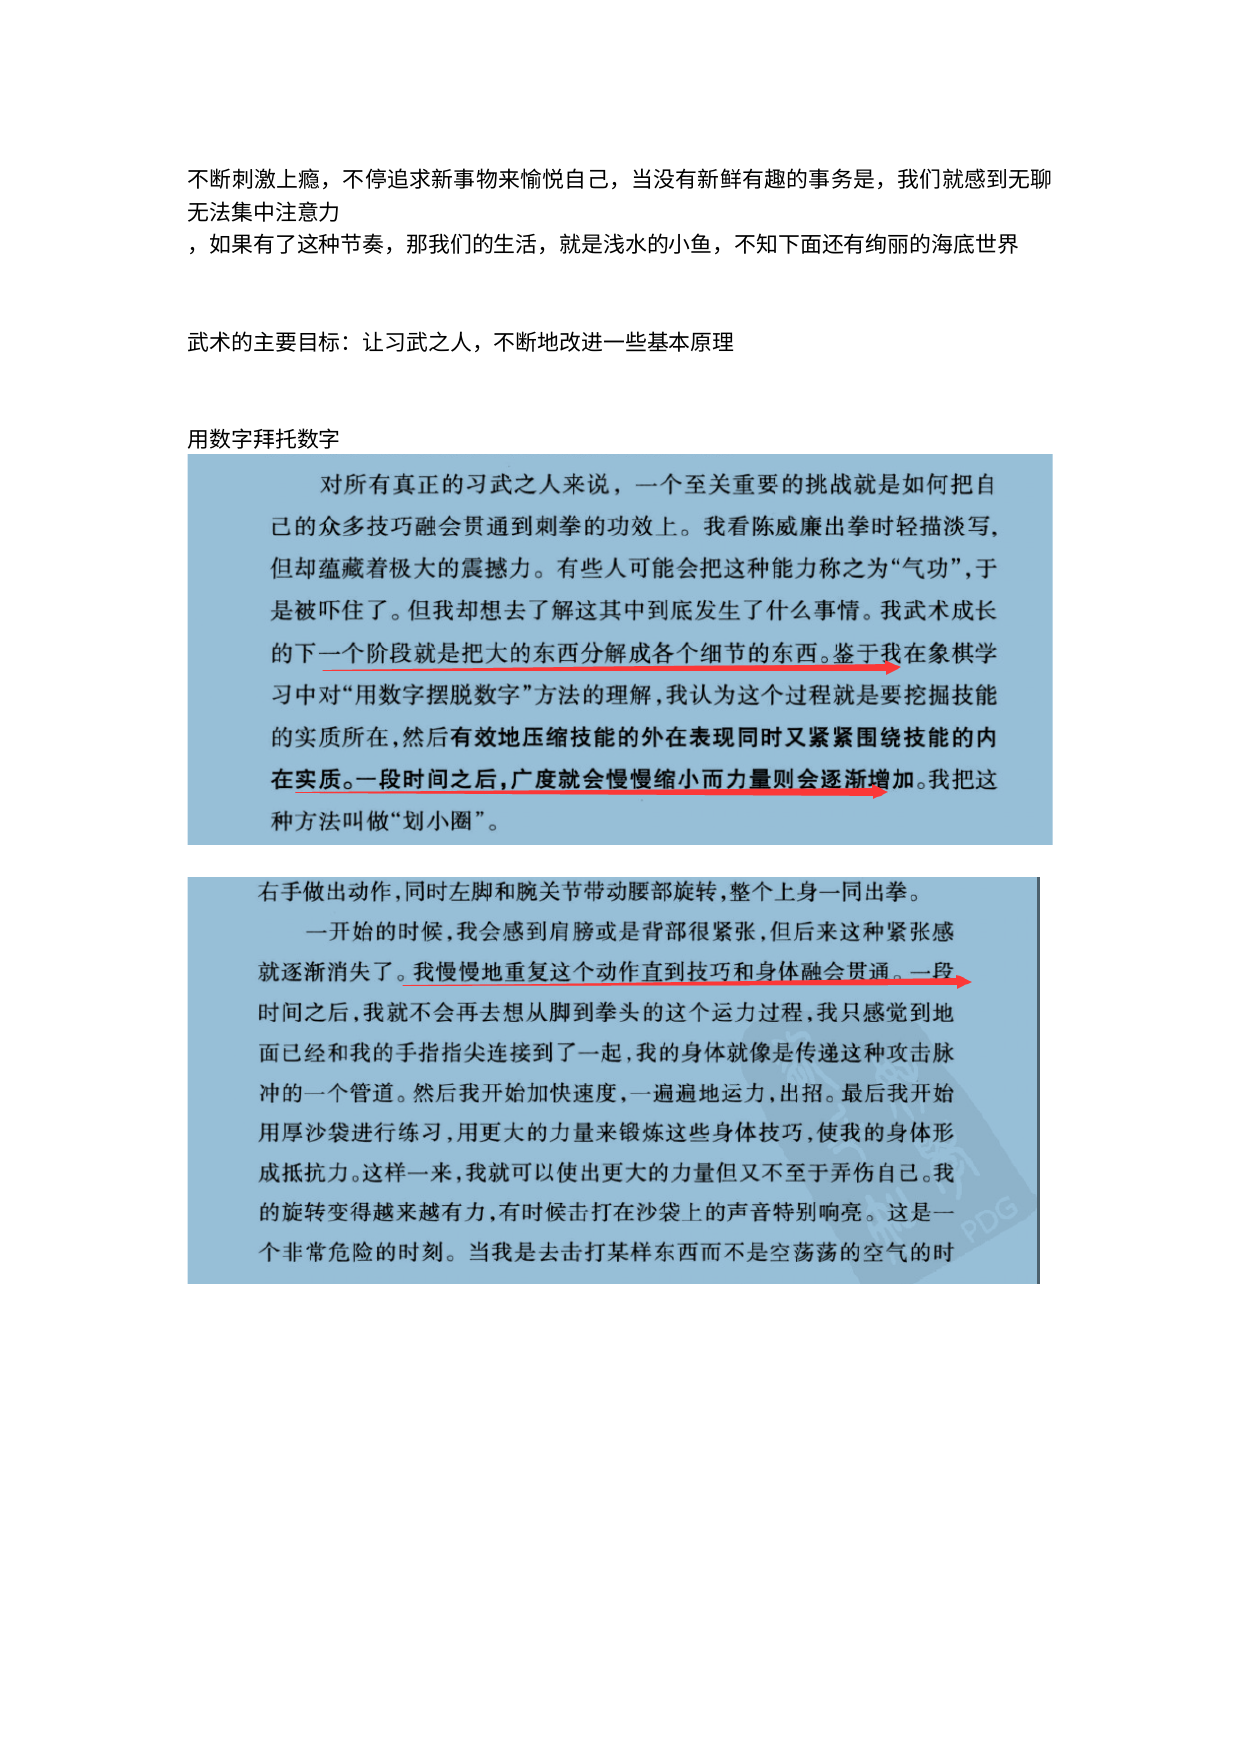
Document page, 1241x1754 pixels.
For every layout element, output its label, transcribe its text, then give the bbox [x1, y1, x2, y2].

text 用数字拜托数字 [187, 422, 1053, 454]
text 武术的主要目标：让习武之人，不断地改进一些基本原理 [187, 324, 1053, 357]
text 不断刺激上瘾，不停追求新事物来愉悦自己，当没有新鲜有趣的事务是，我们就感到无聊，无法集中注意力 [187, 162, 1053, 227]
picture [187, 454, 1053, 845]
text ，如果有了这种节奏，那我们的生活，就是浅水的小鱼，不知下面还有绚丽的海底世界 [187, 227, 1053, 259]
picture [187, 877, 1053, 1284]
